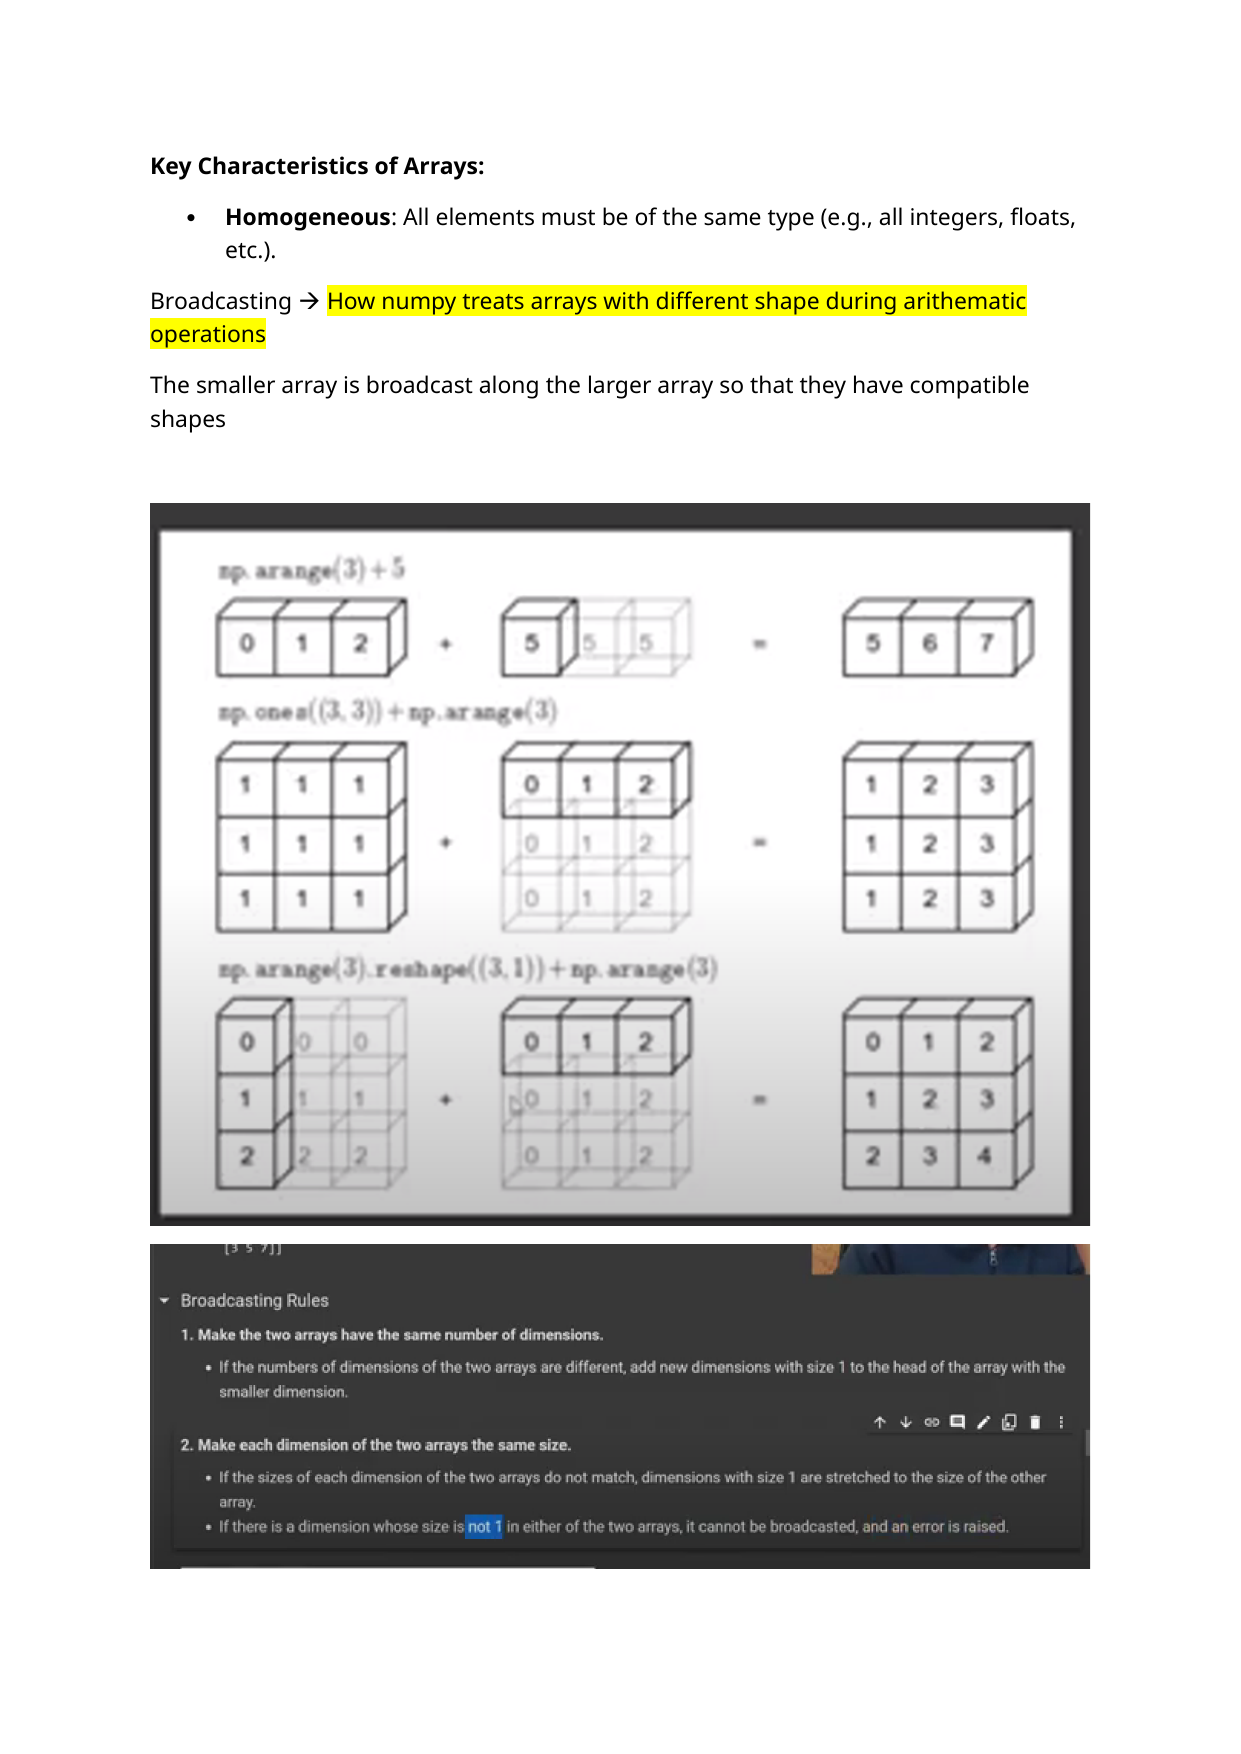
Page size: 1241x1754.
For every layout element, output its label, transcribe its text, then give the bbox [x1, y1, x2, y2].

text Key Characteristics of Arrays: [150, 150, 1090, 181]
text The smaller array is broadcast along the larger array so that they have compatible shapes [150, 369, 1090, 434]
picture [150, 503, 1091, 1226]
list Homogeneous: All elements must be of the same type (e.g., all integers, floats, etc.). [187, 200, 1090, 265]
text Broadcasting How numpy treats arrays with different shape during arithematic operations [150, 284, 1090, 349]
picture [150, 1244, 1091, 1569]
